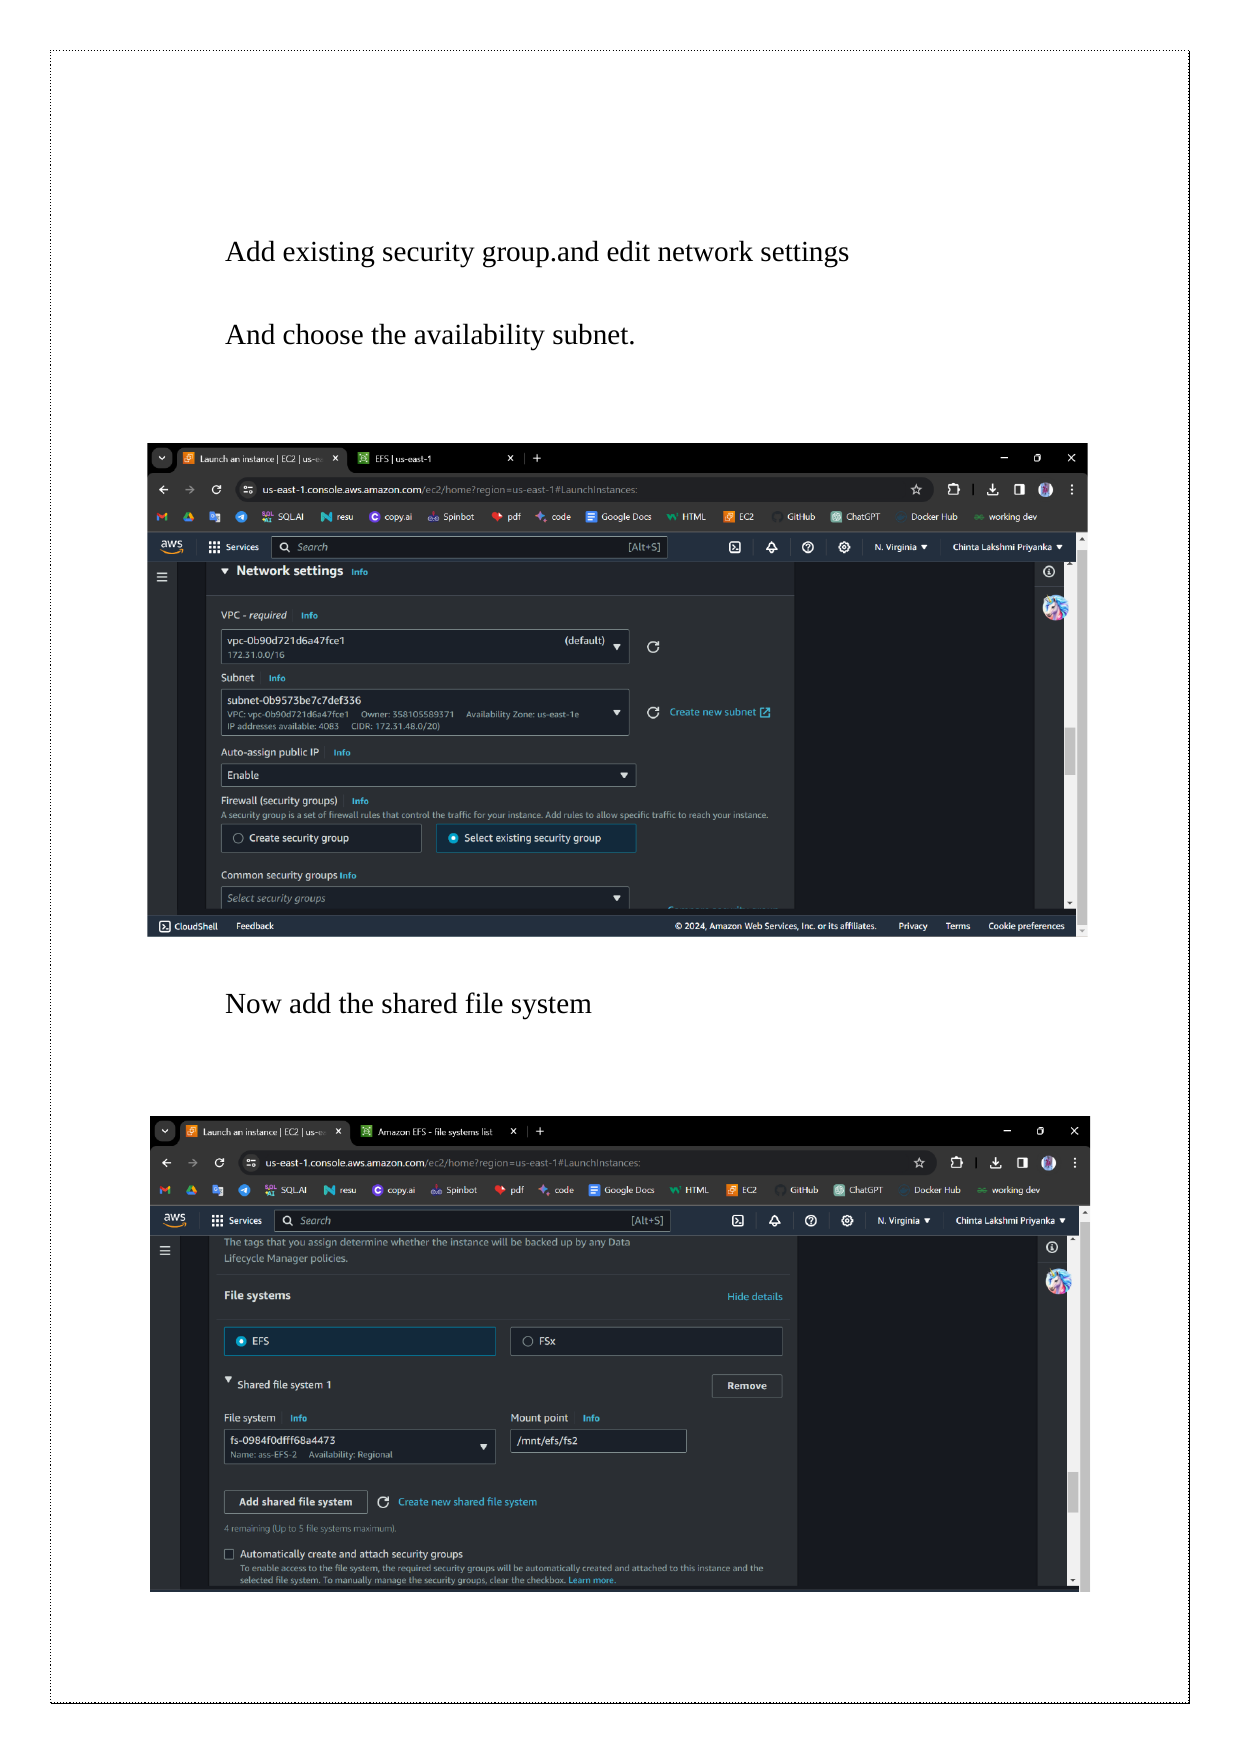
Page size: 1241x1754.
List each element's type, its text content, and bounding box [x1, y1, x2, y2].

text Now add the shared file system [225, 986, 1089, 1020]
picture [150, 1116, 1091, 1592]
text Add existing security group.and edit network settings [225, 234, 1089, 267]
text And choose the availability subnet. [225, 317, 1089, 351]
picture [147, 443, 1088, 937]
